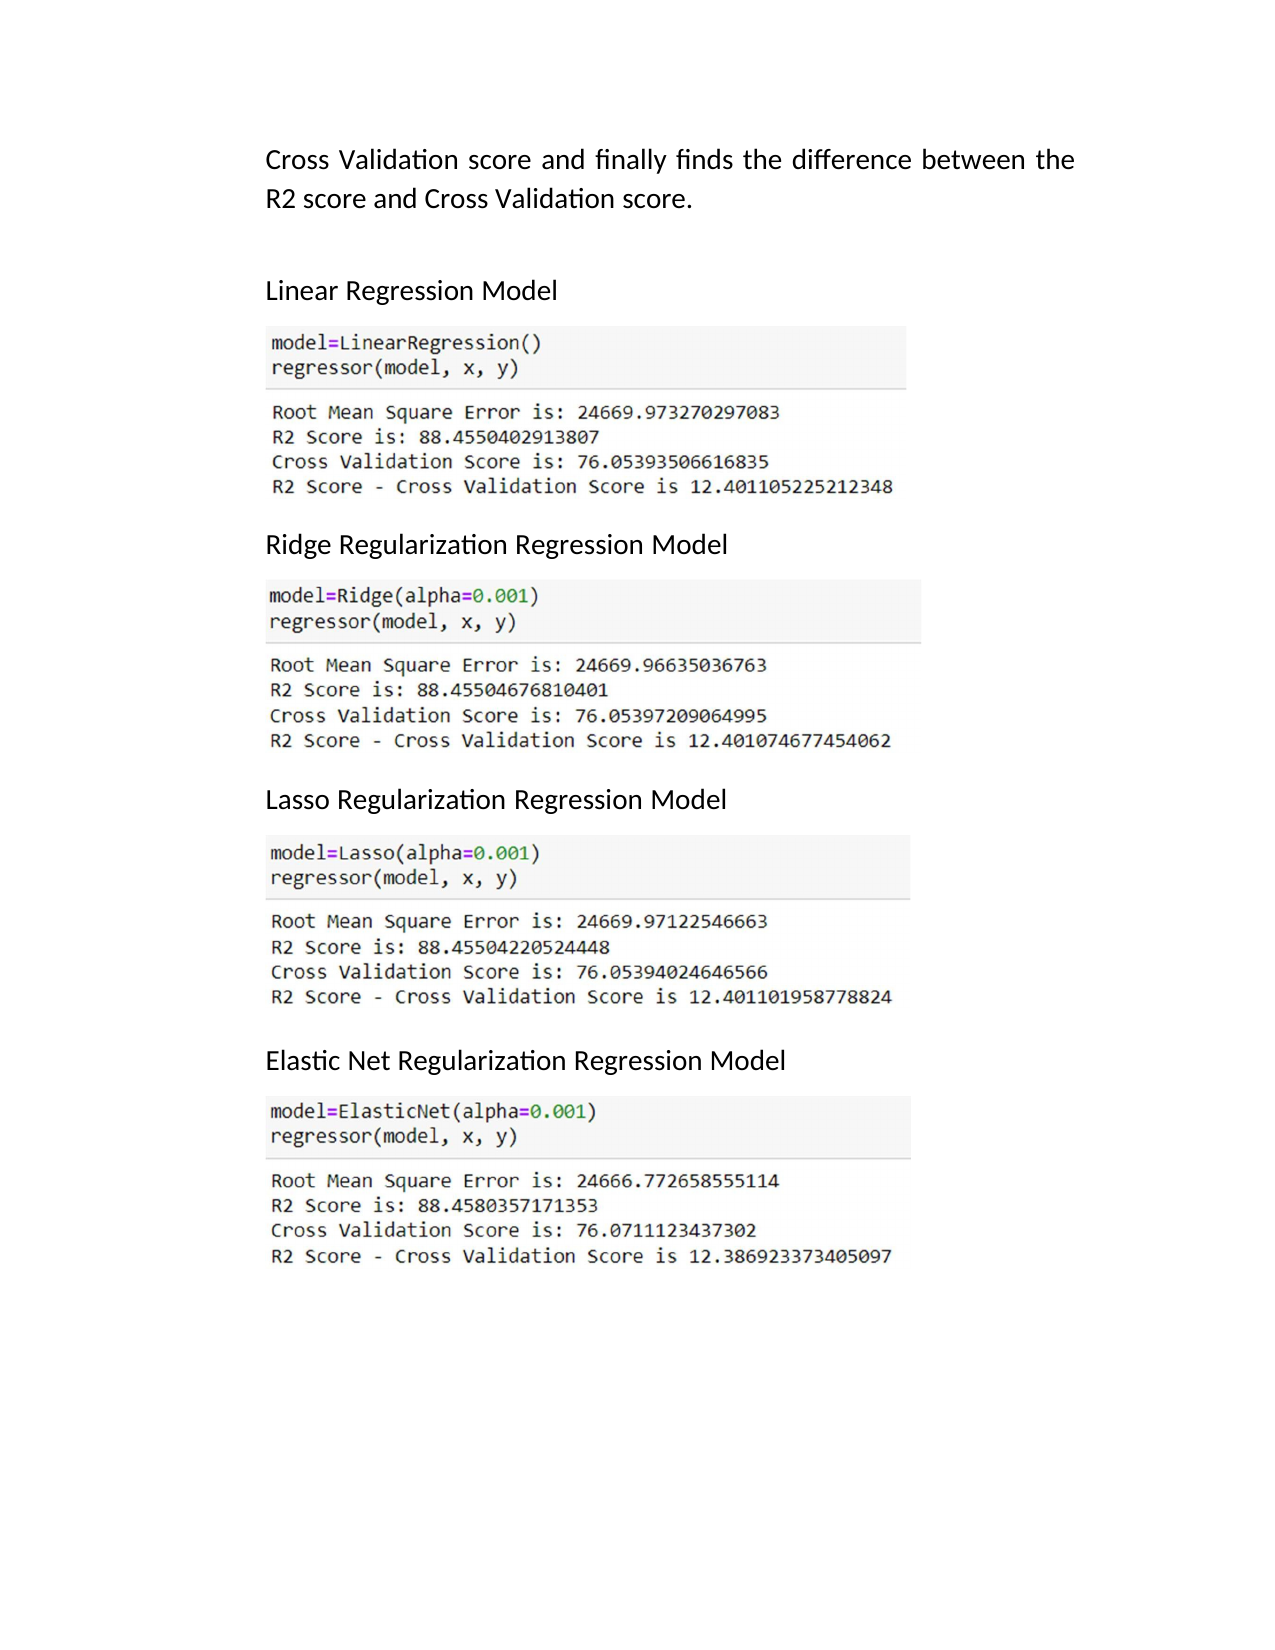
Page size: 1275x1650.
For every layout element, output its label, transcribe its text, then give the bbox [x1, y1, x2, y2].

text Lasso Regularization Regression Model [265, 781, 1160, 817]
text Linear Regression Model [265, 272, 1160, 308]
text Elastic Net Regularization Regression Model [265, 1042, 1160, 1077]
picture [265, 326, 907, 499]
picture [265, 579, 922, 753]
picture [265, 1096, 911, 1269]
text Cross Validation score and finally finds the difference between the R2 score and Cross Validation score. [265, 141, 1105, 216]
picture [265, 835, 911, 1008]
text Ridge Regularization Regression Model [265, 526, 1160, 561]
